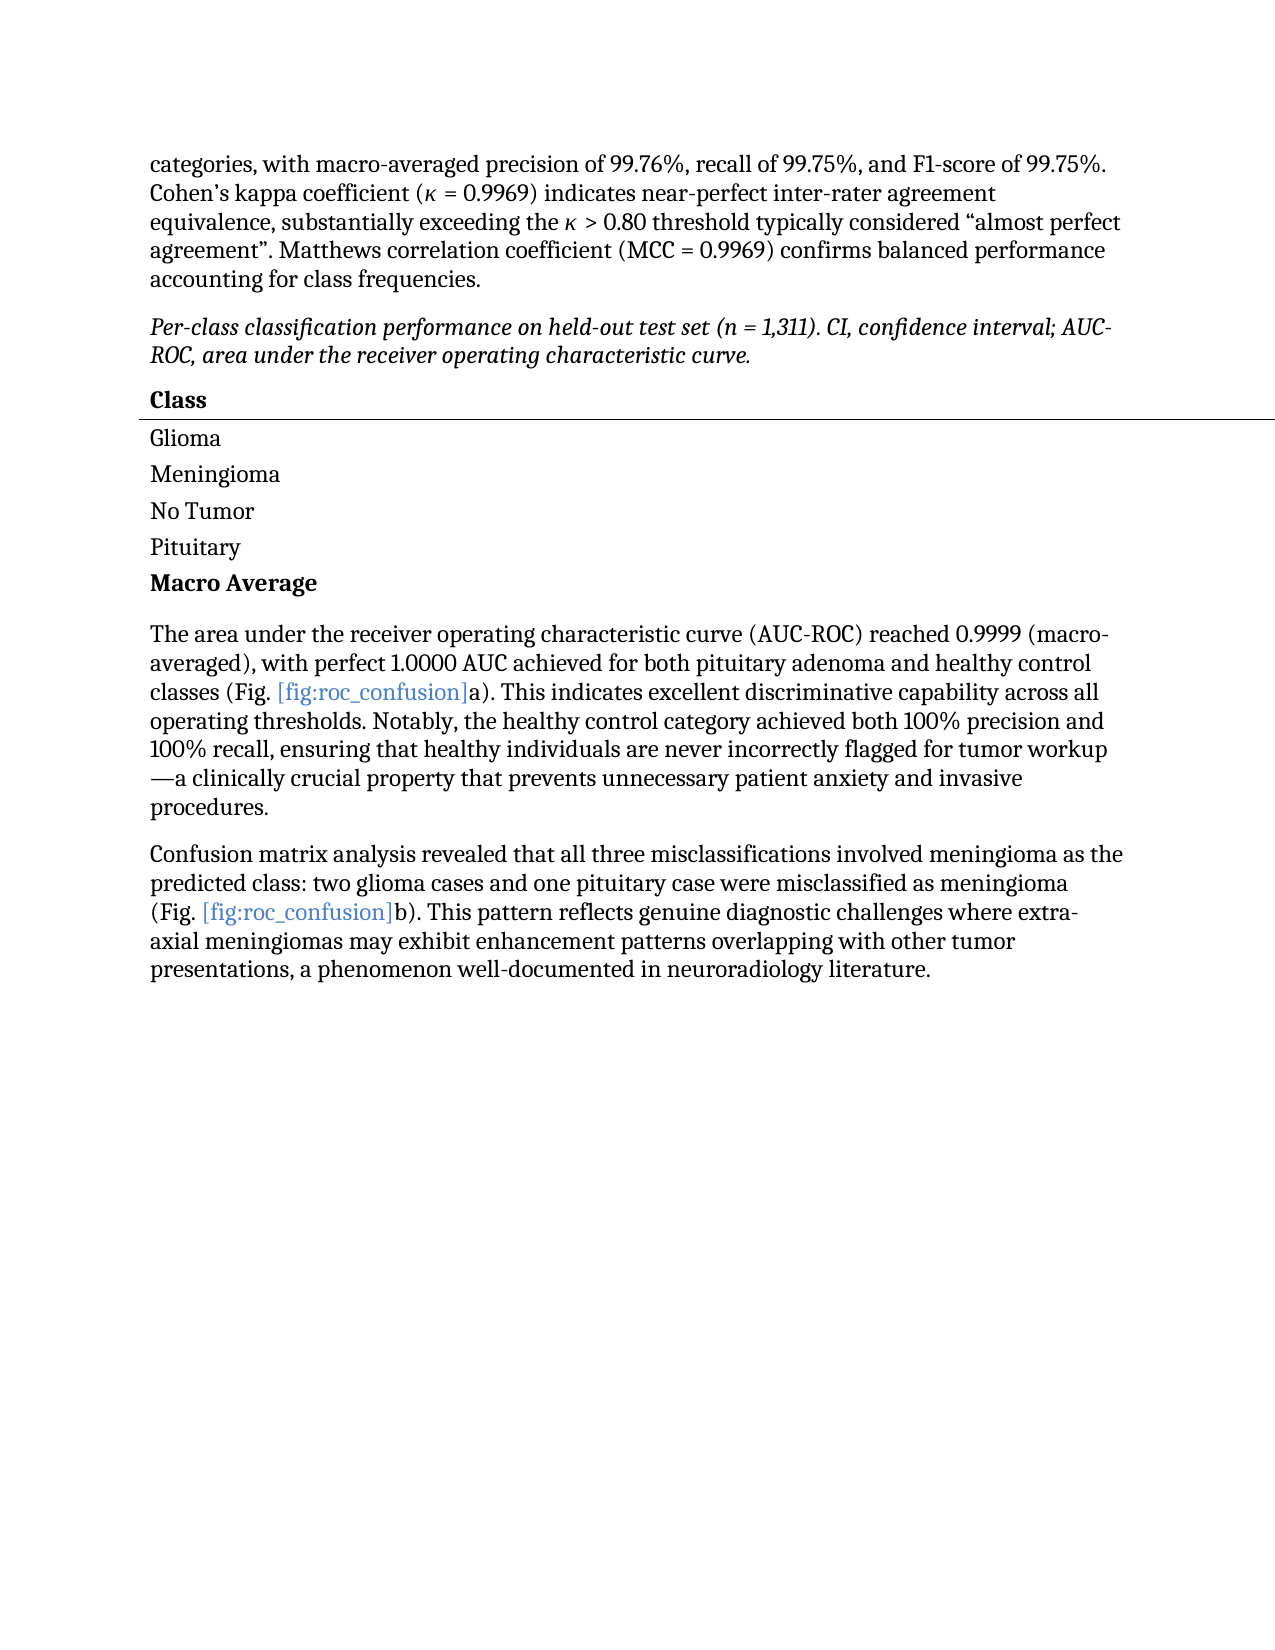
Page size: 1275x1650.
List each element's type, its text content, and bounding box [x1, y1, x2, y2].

table_cell Glioma [139, 420, 1275, 457]
table_cell No Tumor [139, 493, 1275, 529]
table_cell Meningioma [139, 457, 1275, 493]
text Per-class classification performance on held-out test set (n = 1,311). CI, confidence interval; AUC-ROC, area under the receiver operating characteristic curve. [150, 312, 1125, 370]
table_cell Macro Average [139, 565, 1275, 602]
table_header Class [139, 383, 1275, 419]
text Confusion matrix analysis revealed that all three misclassifications involved meningioma as the predicted class: two glioma cases and one pituitary case were misclassified as meningioma (Fig. [fig:roc_confusion]b). This pattern reflects genuine diagnostic challenges where extra-axial meningiomas may exhibit enhancement patterns overlapping with other tumor presentations, a phenomenon well-documented in neuroradiology literature. [150, 840, 1125, 984]
table_cell Pituitary [139, 529, 1275, 565]
text The area under the receiver operating characteristic curve (AUC-ROC) reached 0.9999 (macro-averaged), with perfect 1.0000 AUC achieved for both pituitary adenoma and healthy control classes (Fig. [fig:roc_confusion]a). This indicates excellent discriminative capability across all operating thresholds. Notably, the healthy control category achieved both 100% precision and 100% recall, ensuring that healthy individuals are never incorrectly flagged for tumor workup—a clinically crucial property that prevents unnecessary patient anxiety and invasive procedures. [150, 620, 1125, 822]
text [150, 150, 1125, 294]
